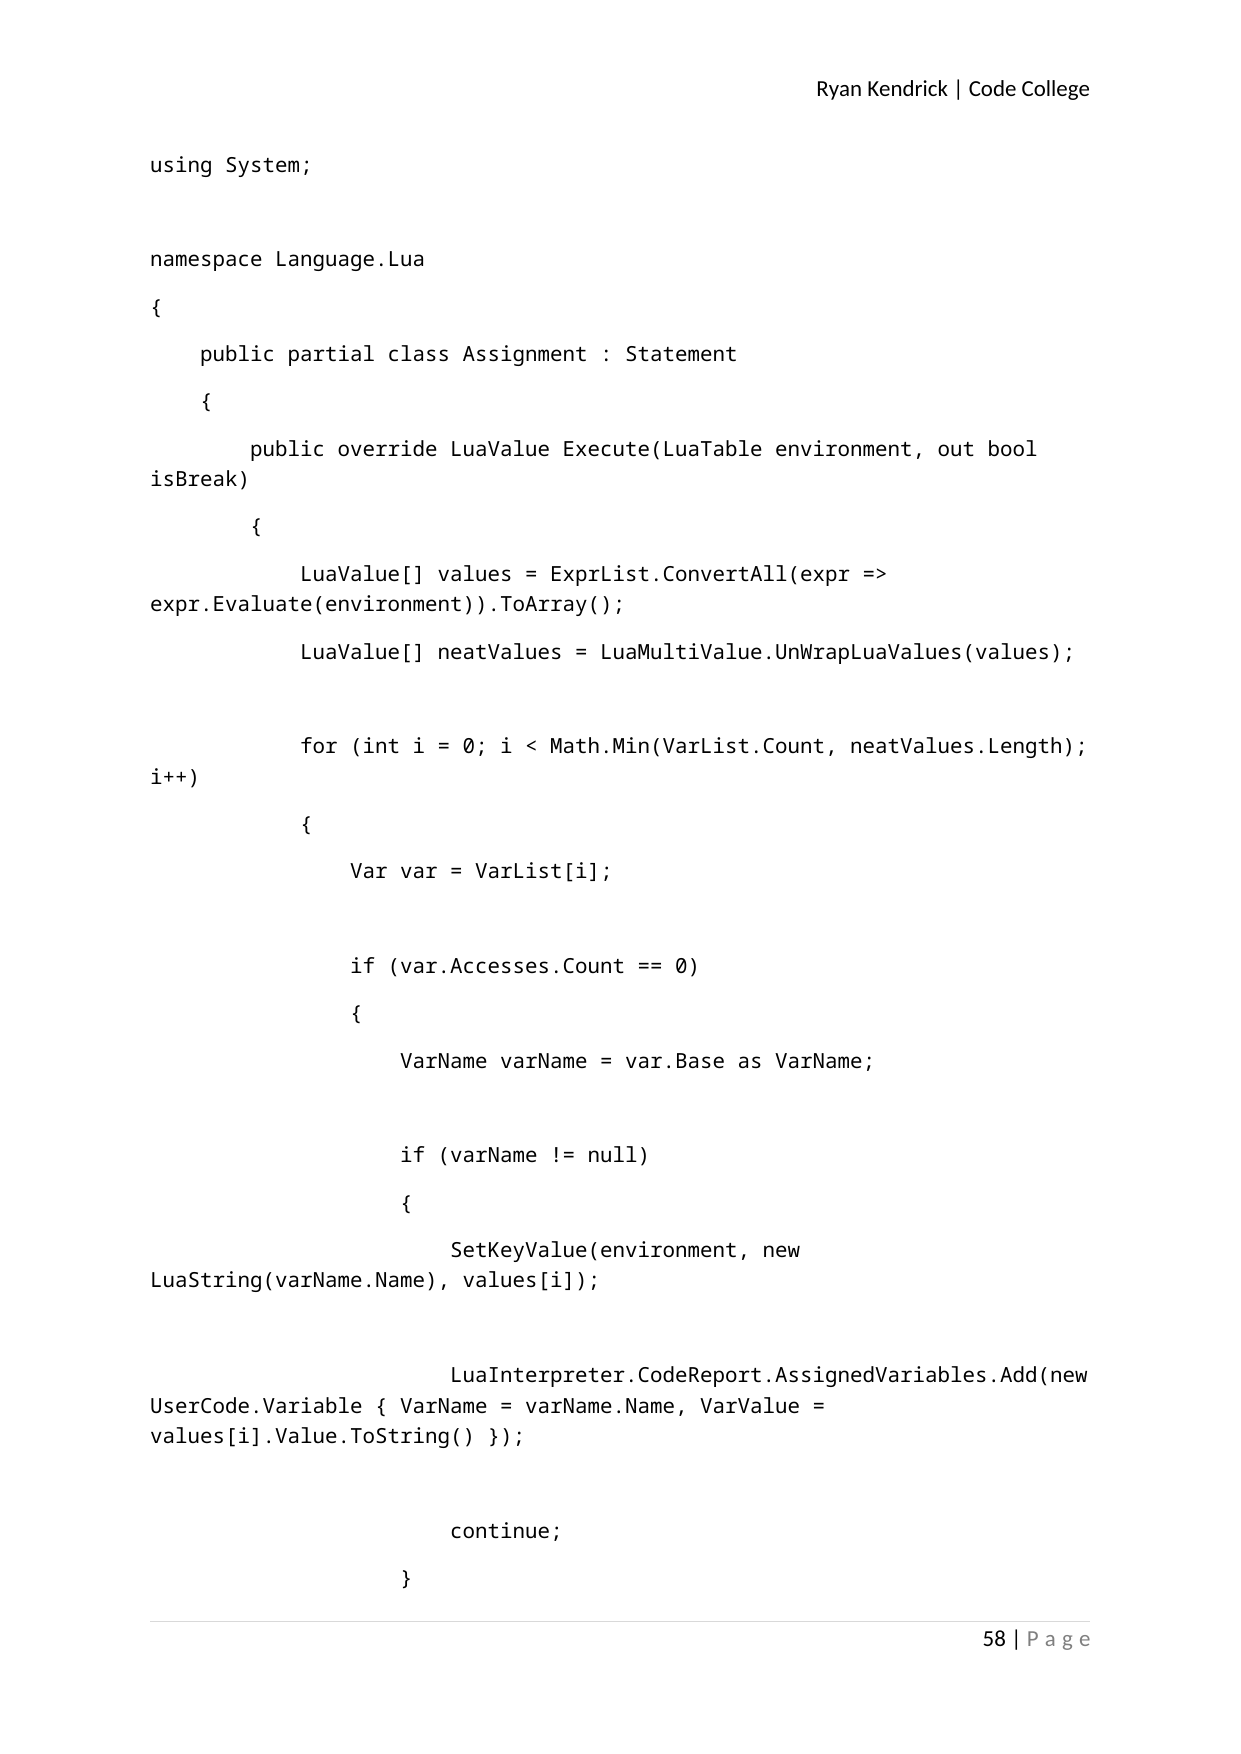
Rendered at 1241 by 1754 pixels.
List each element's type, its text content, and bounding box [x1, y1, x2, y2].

text public partial class Assignment : Statement [150, 339, 1090, 368]
text { [150, 512, 1090, 540]
text { [150, 292, 1090, 320]
text public override LuaValue Execute(LuaTable environment, out bool isBreak) [150, 434, 1090, 493]
text using System; [150, 150, 1090, 178]
text LuaInterpreter.CodeReport.AssignedVariables.Add(new UserCode.Variable { VarName = varName.Name, VarValue = values[i].Value.ToString() }); [150, 1360, 1090, 1450]
text SetKeyValue(environment, new LuaString(varName.Name), values[i]); [150, 1235, 1090, 1294]
text if (varName != null) [150, 1140, 1090, 1169]
text for (int i = 0; i < Math.Min(VarList.Count, neatValues.Length); i++) [150, 731, 1090, 791]
text VarName varName = var.Base as VarName; [150, 1046, 1090, 1074]
text namespace Language.Lua [150, 244, 1090, 273]
text if (var.Accesses.Count == 0) [150, 951, 1090, 980]
text { [150, 1188, 1090, 1216]
text { [150, 998, 1090, 1027]
text } [150, 1563, 1090, 1592]
text LuaValue[] values = ExprList.ConvertAll(expr => expr.Evaluate(environment)).ToArray(); [150, 559, 1090, 618]
text { [150, 386, 1090, 415]
text Var var = VarList[i]; [150, 857, 1090, 885]
text continue; [150, 1516, 1090, 1544]
text LuaValue[] neatValues = LuaMultiValue.UnWrapLuaValues(values); [150, 637, 1090, 665]
text { [150, 809, 1090, 838]
